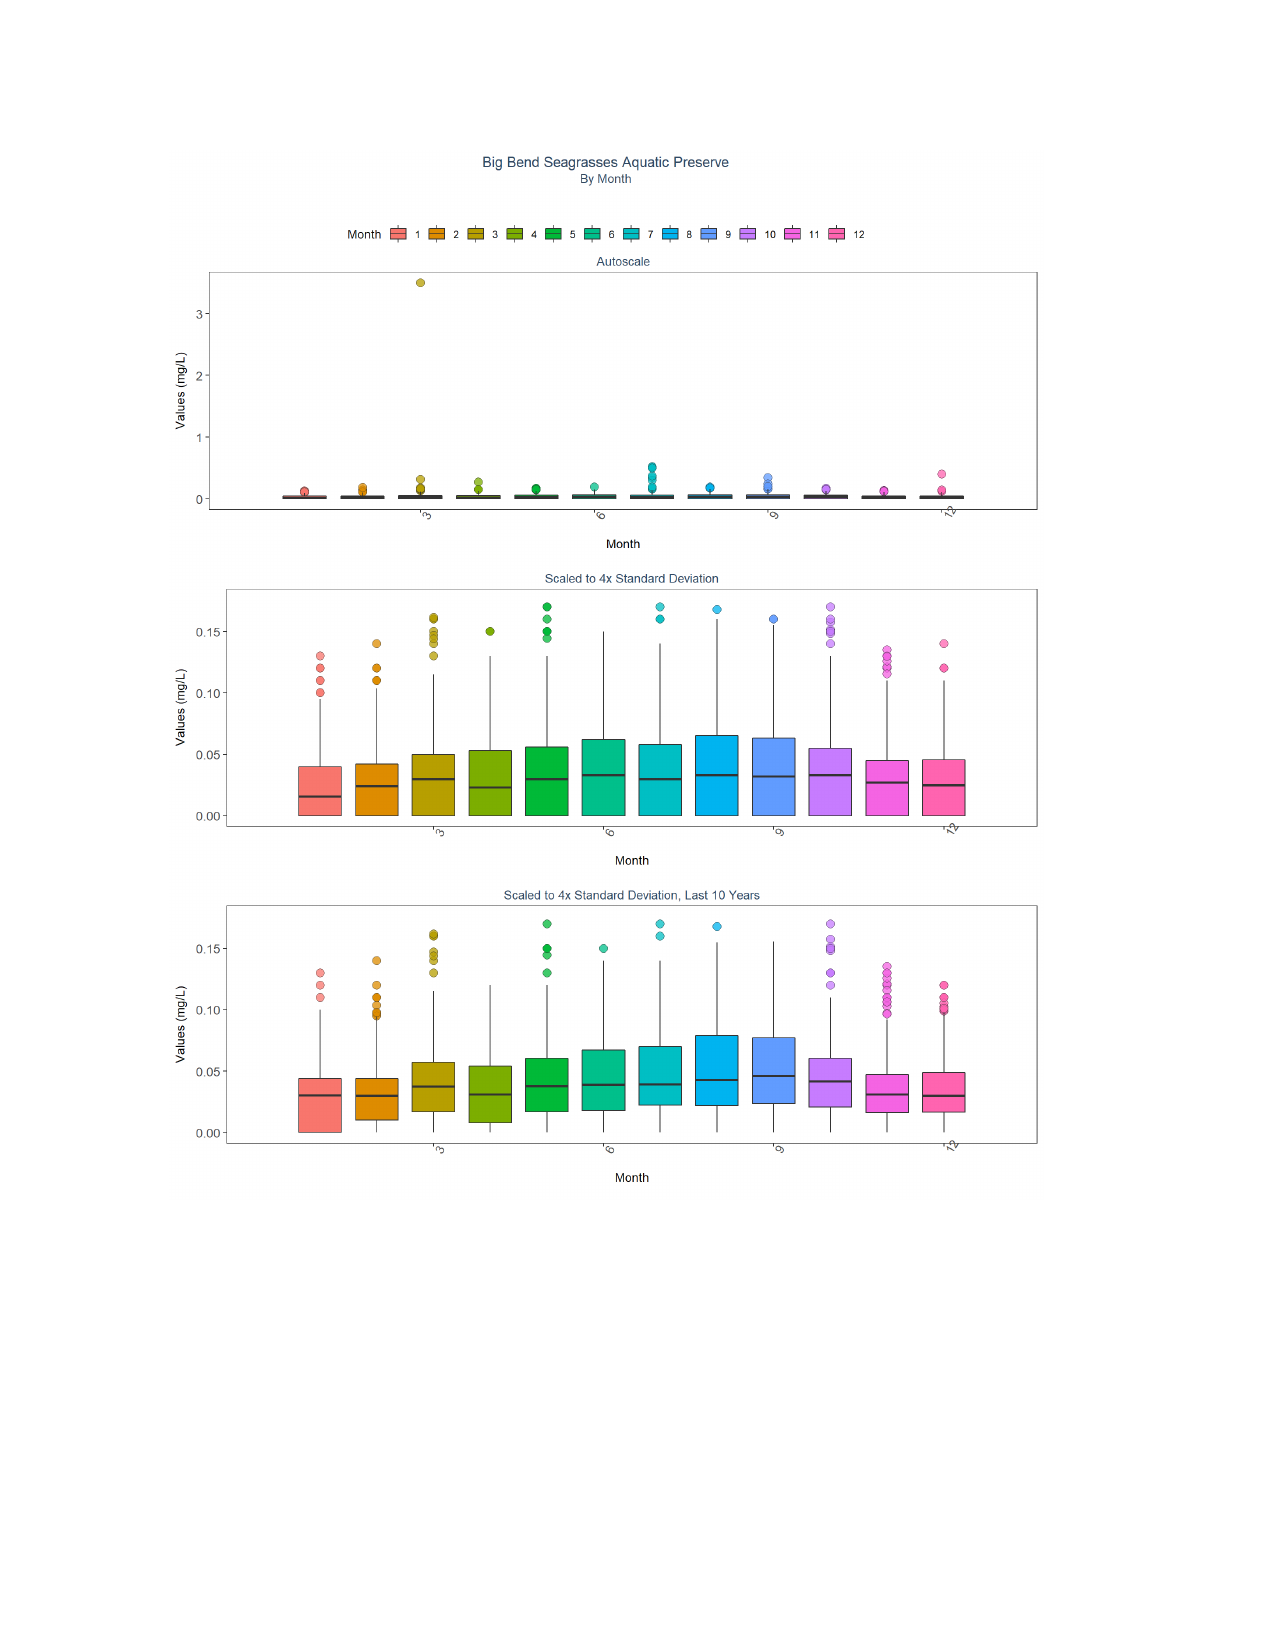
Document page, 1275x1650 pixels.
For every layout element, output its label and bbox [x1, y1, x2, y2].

picture [168, 150, 1044, 1200]
